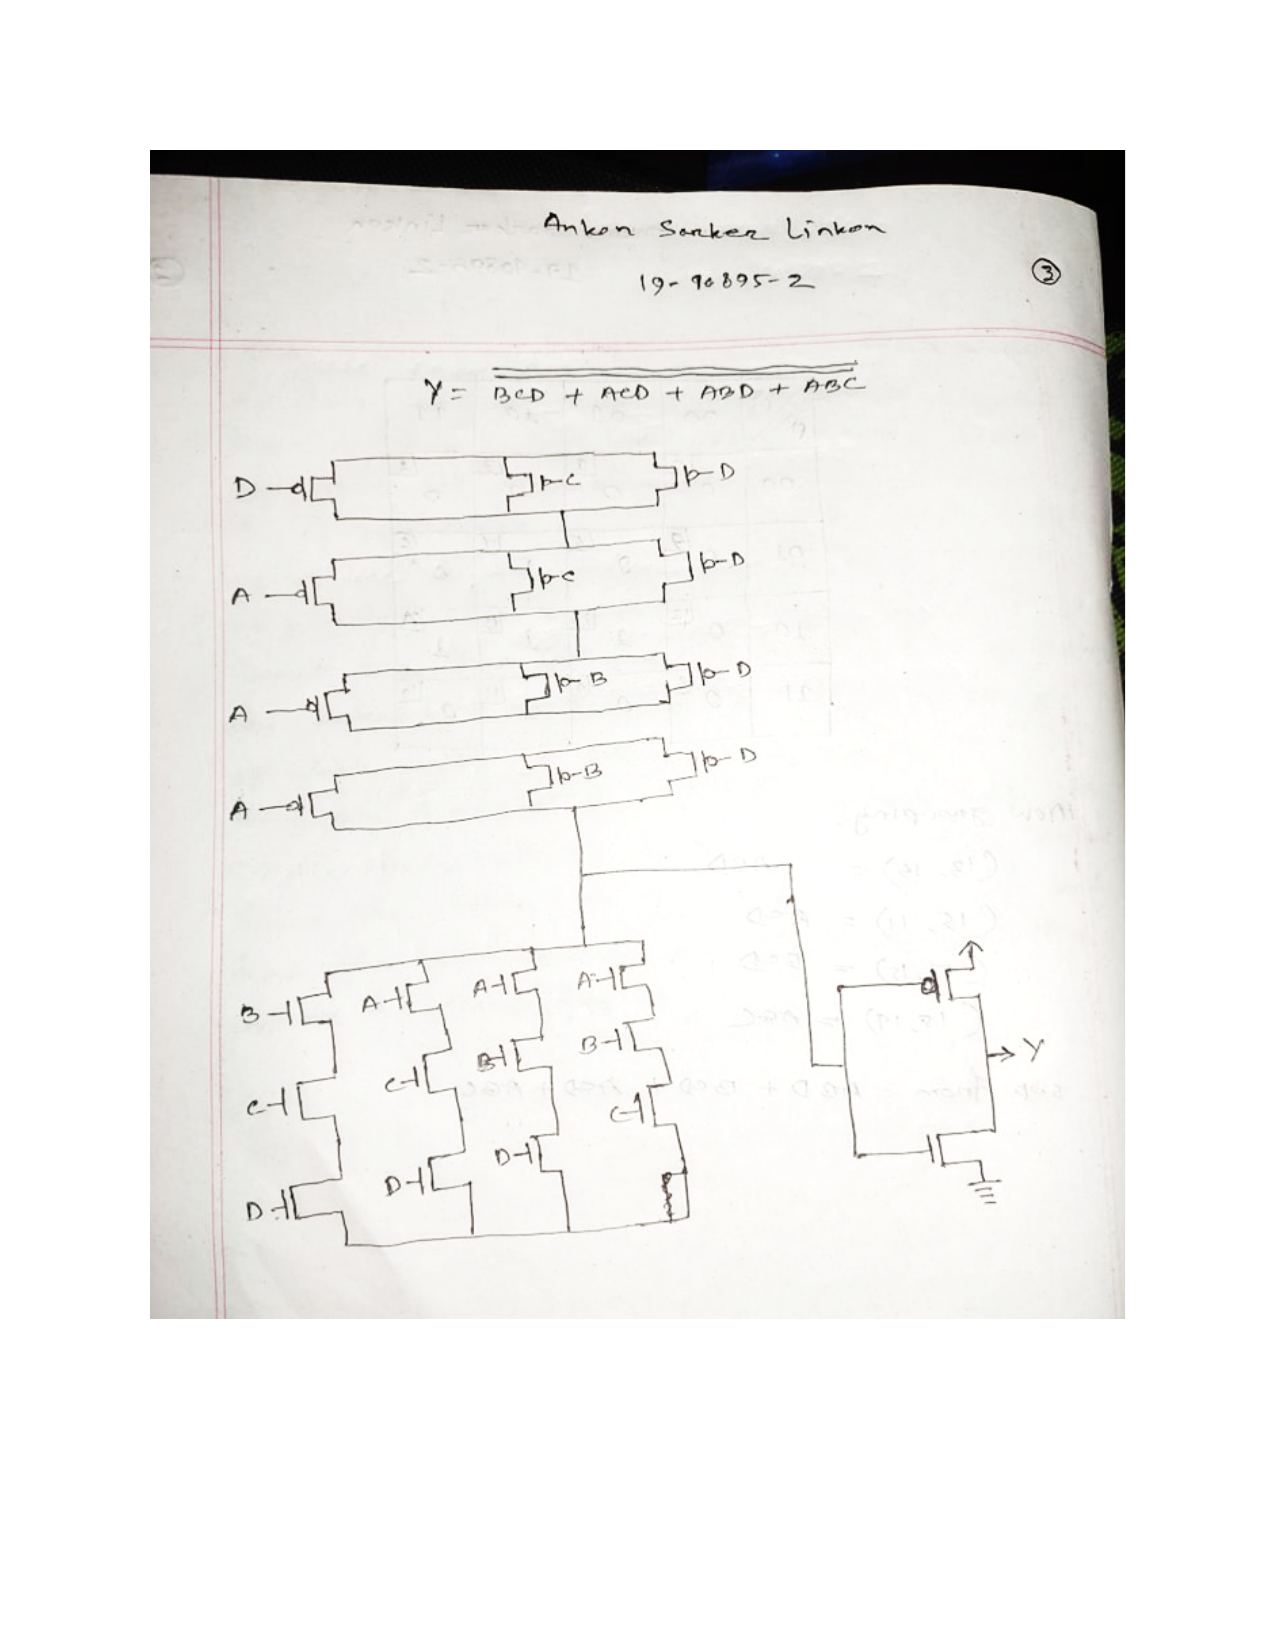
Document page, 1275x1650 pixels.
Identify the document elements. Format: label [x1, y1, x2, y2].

picture [150, 150, 1125, 1319]
